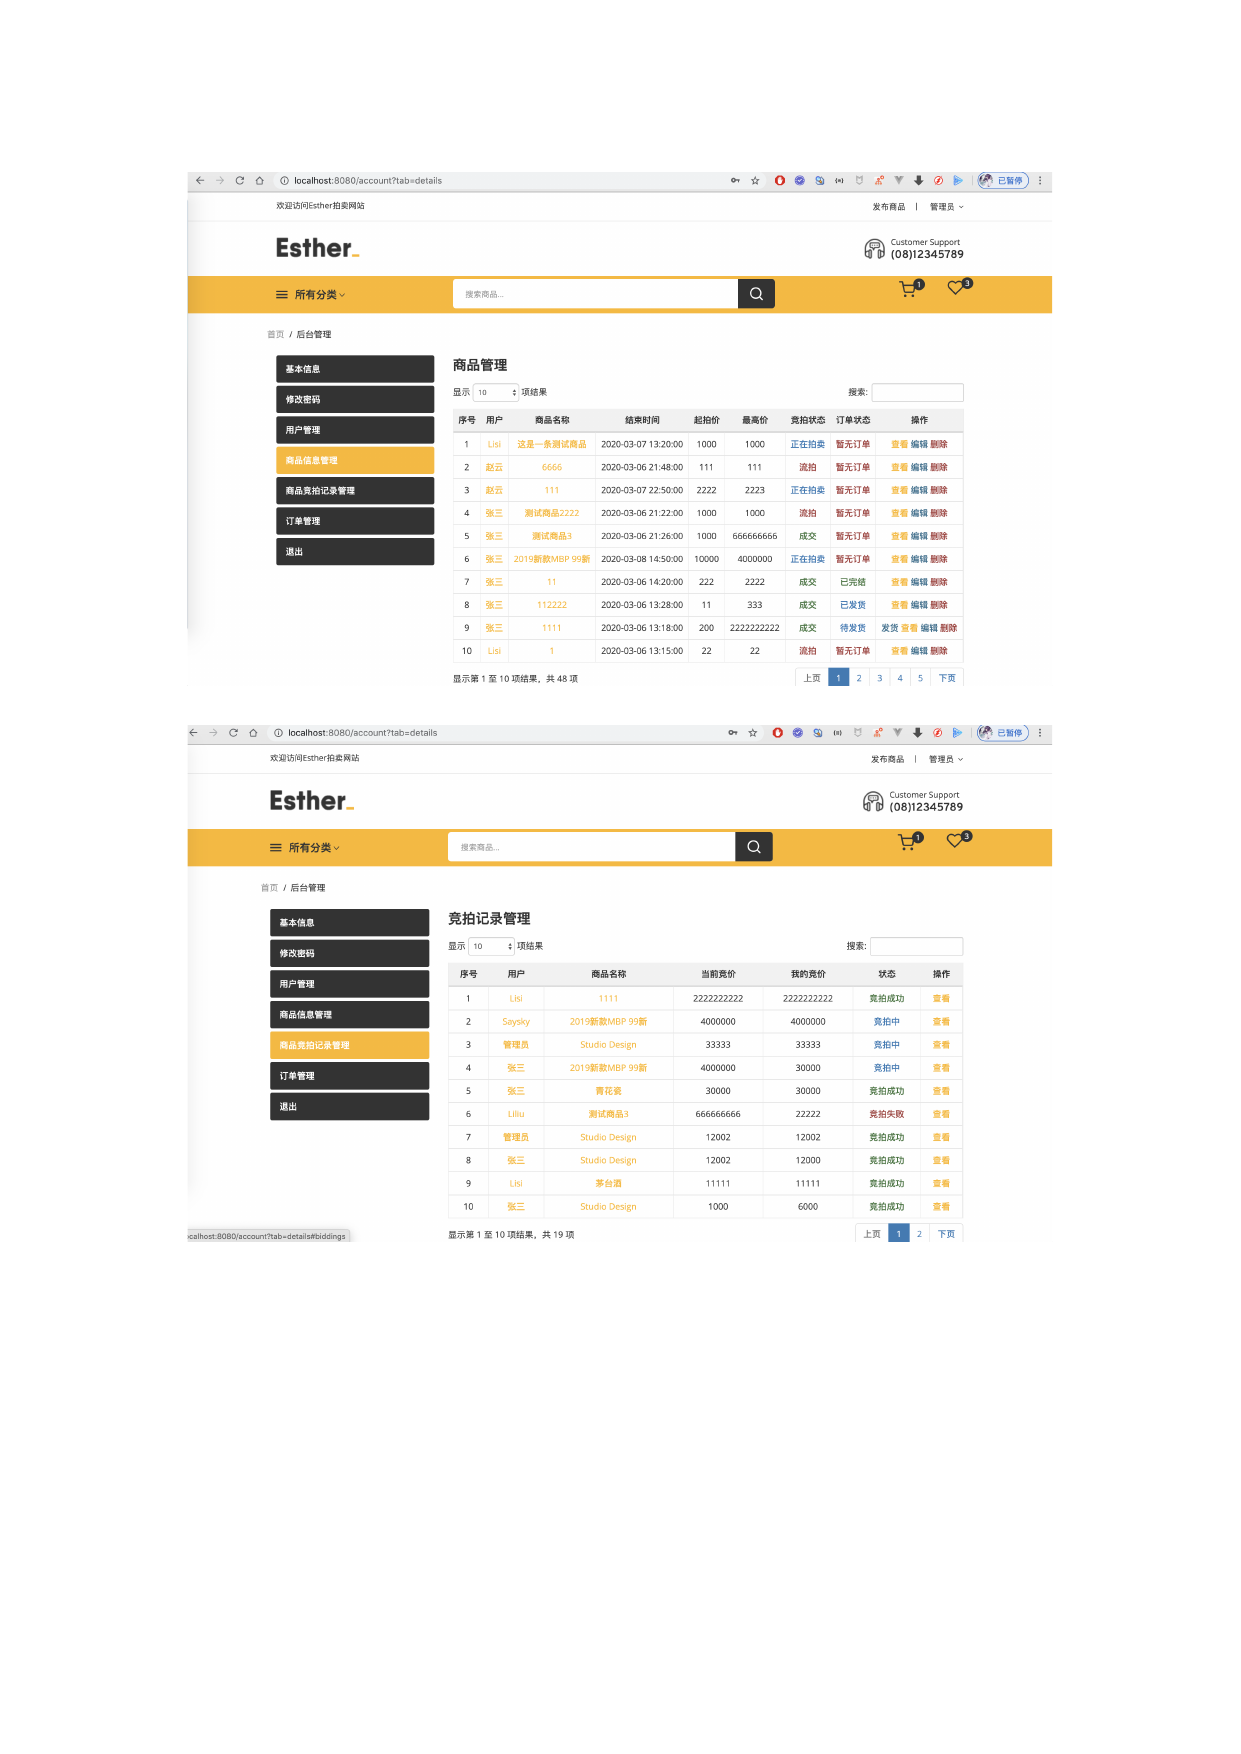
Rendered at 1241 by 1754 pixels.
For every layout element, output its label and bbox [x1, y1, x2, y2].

picture [187, 172, 1053, 686]
picture [187, 725, 1053, 1242]
